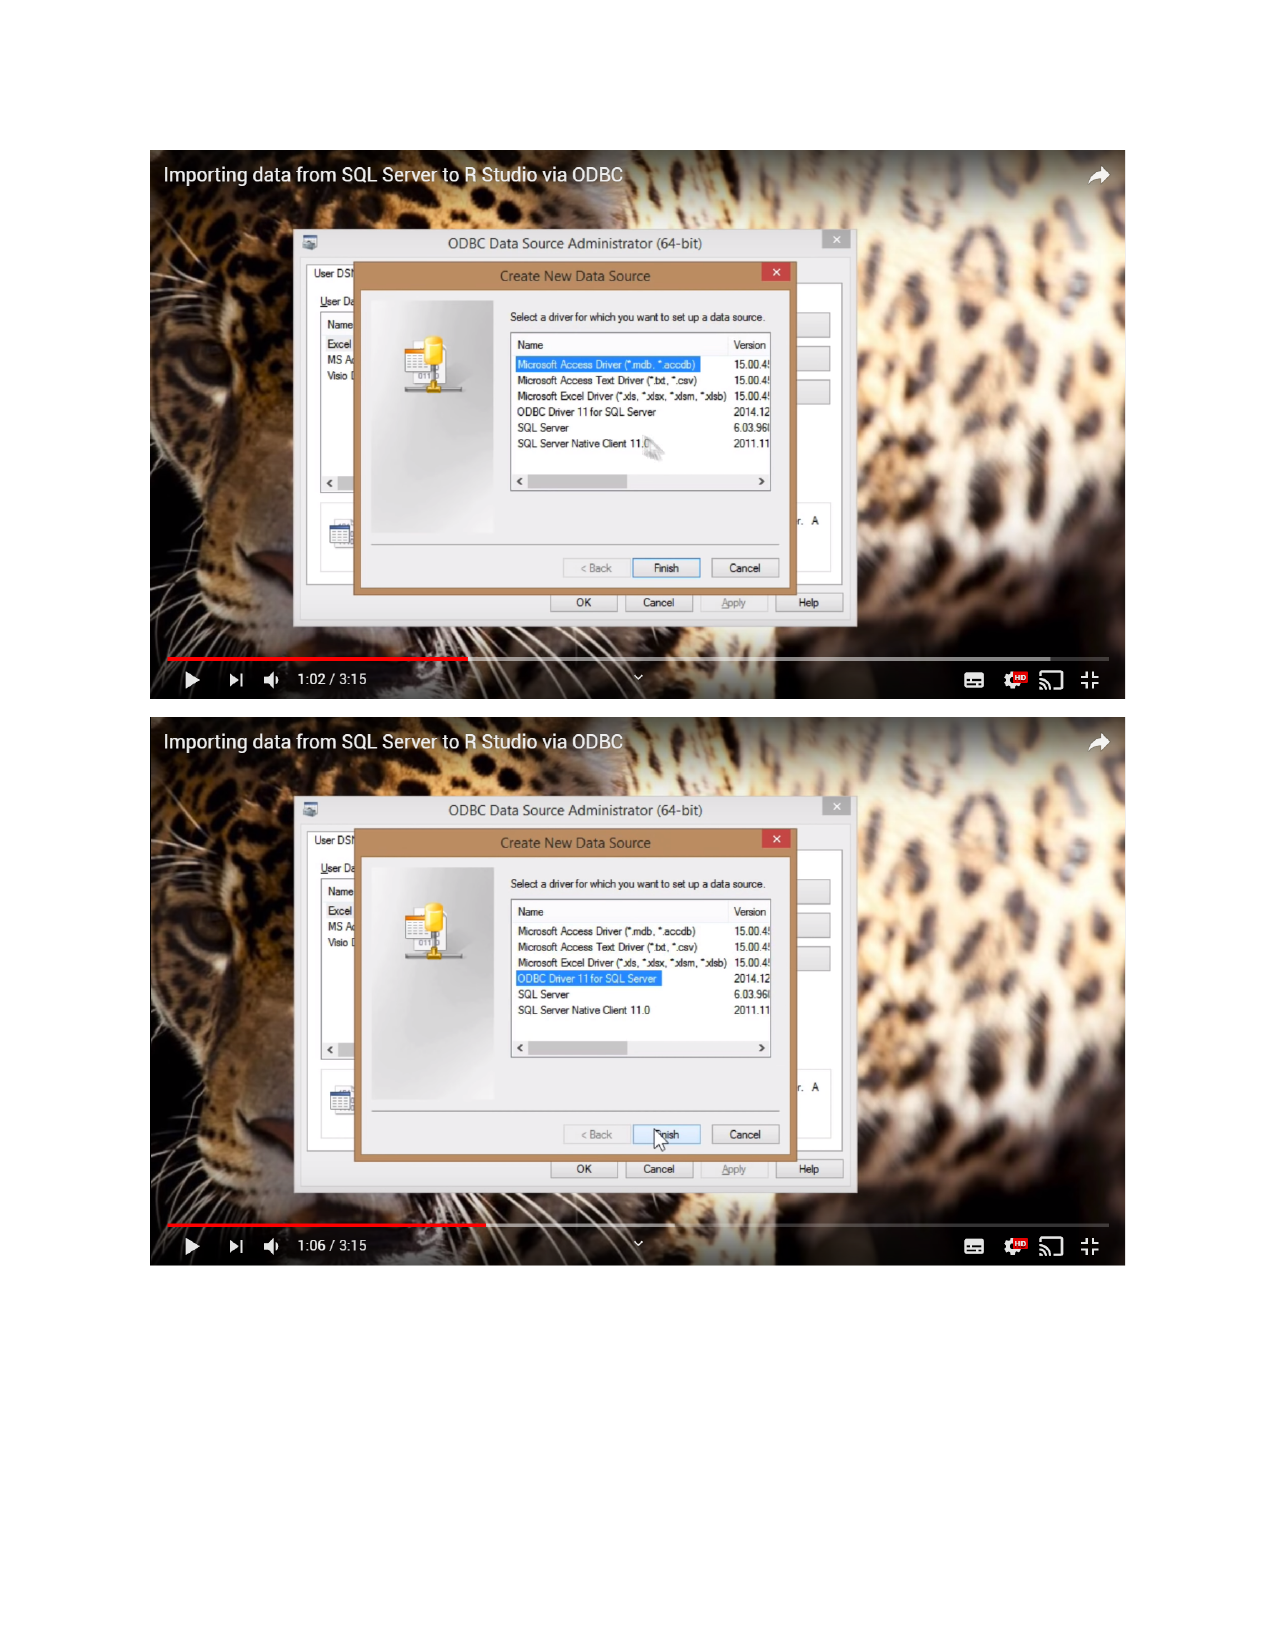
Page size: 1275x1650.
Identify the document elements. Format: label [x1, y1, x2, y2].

picture [150, 717, 1125, 1266]
picture [150, 150, 1125, 699]
